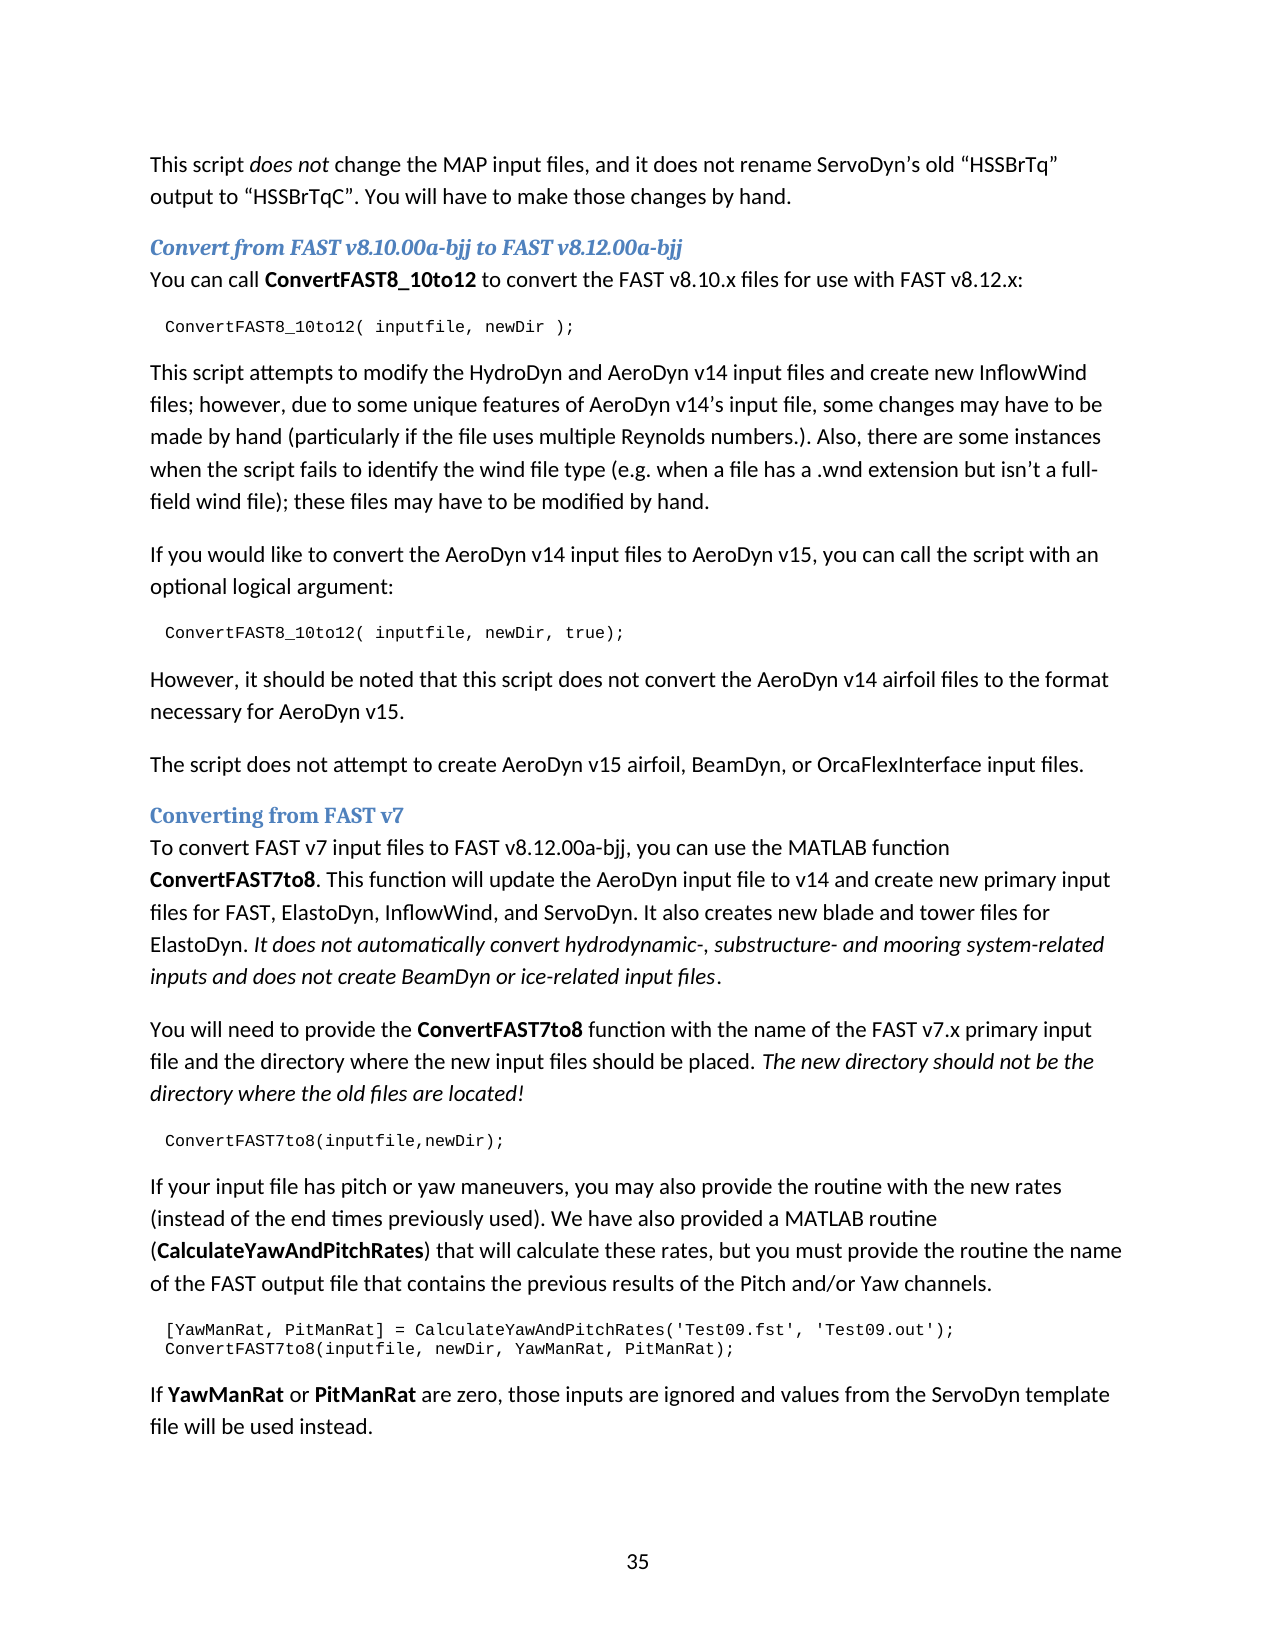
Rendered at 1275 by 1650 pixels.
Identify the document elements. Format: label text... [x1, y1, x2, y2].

text If you would like to convert the AeroDyn v14 input files to AeroDyn v15, you can call the script with an optional logical argument: [150, 540, 1125, 600]
subtitle Converting from FAST v7 [150, 803, 1125, 829]
text If YawManRat or PitManRat are zero, those inputs are ignored and values from the ServoDyn template file will be used instead. [150, 1380, 1125, 1440]
text This script attempts to modify the HydroDyn and AeroDyn v14 input files and create new InflowWind files; however, due to some unique features of AeroDyn v14’s input file, some changes may have to be made by hand (particularly if the file uses multiple Reynolds numbers.). Also, there are some instances when the script fails to identify the wind file type (e.g. when a file has a .wnd extension but isn’t a full-field wind file); these files may have to be modified by hand. [150, 358, 1125, 515]
subtitle Convert from FAST v8.10.00a-bjj to FAST v8.12.00a-bjj [150, 235, 1125, 262]
text This script does not change the MAP input files, and it does not rename ServoDyn’s old “HSSBrTq” output to “HSSBrTqC”. You will have to make those changes by hand. [150, 150, 1125, 210]
text ConvertFAST7to8(inputfile, newDir, YawManRat, PitManRat); [165, 1341, 1110, 1359]
text If your input file has pitch or yaw maneuvers, you may also provide the routine with the new rates (instead of the end times previously used). We have also provided a MATLAB routine (CalculateYawAndPitchRates) that will calculate these rates, but you must provide the routine the name of the FAST output file that contains the previous results of the Pitch and/or Yaw channels. [150, 1172, 1125, 1297]
text You can call ConvertFAST8_10to12 to convert the FAST v8.10.x files for use with FAST v8.12.x: [150, 265, 1125, 293]
text ConvertFAST7to8(inputfile,newDir); [165, 1132, 1110, 1151]
text ConvertFAST8_10to12( inputfile, newDir ); [165, 318, 1110, 337]
text The script does not attempt to create AeroDyn v15 airfoil, BeamDyn, or OrcaFlexInterface input files. [150, 750, 1125, 778]
text [YawManRat, PitManRat] = CalculateYawAndPitchRates('Test09.fst', 'Test09.out'); [165, 1322, 1110, 1341]
text However, it should be noted that this script does not convert the AeroDyn v14 airfoil files to the format necessary for AeroDyn v15. [150, 665, 1125, 725]
text ConvertFAST8_10to12( inputfile, newDir, true); [165, 625, 1110, 644]
text To convert FAST v7 input files to FAST v8.12.00a-bjj, you can use the MATLAB function ConvertFAST7to8. This function will update the AeroDyn input file to v14 and create new primary input files for FAST, ElastoDyn, InflowWind, and ServoDyn. It also creates new blade and tower files for ElastoDyn. It does not automatically convert hydrodynamic-, substructure- and mooring system-related inputs and does not create BeamDyn or ice-related input files. [150, 833, 1125, 990]
text You will need to provide the ConvertFAST7to8 function with the name of the FAST v7.x primary input file and the directory where the new input files should be placed. The new directory should not be the directory where the old files are located! [150, 1015, 1125, 1107]
